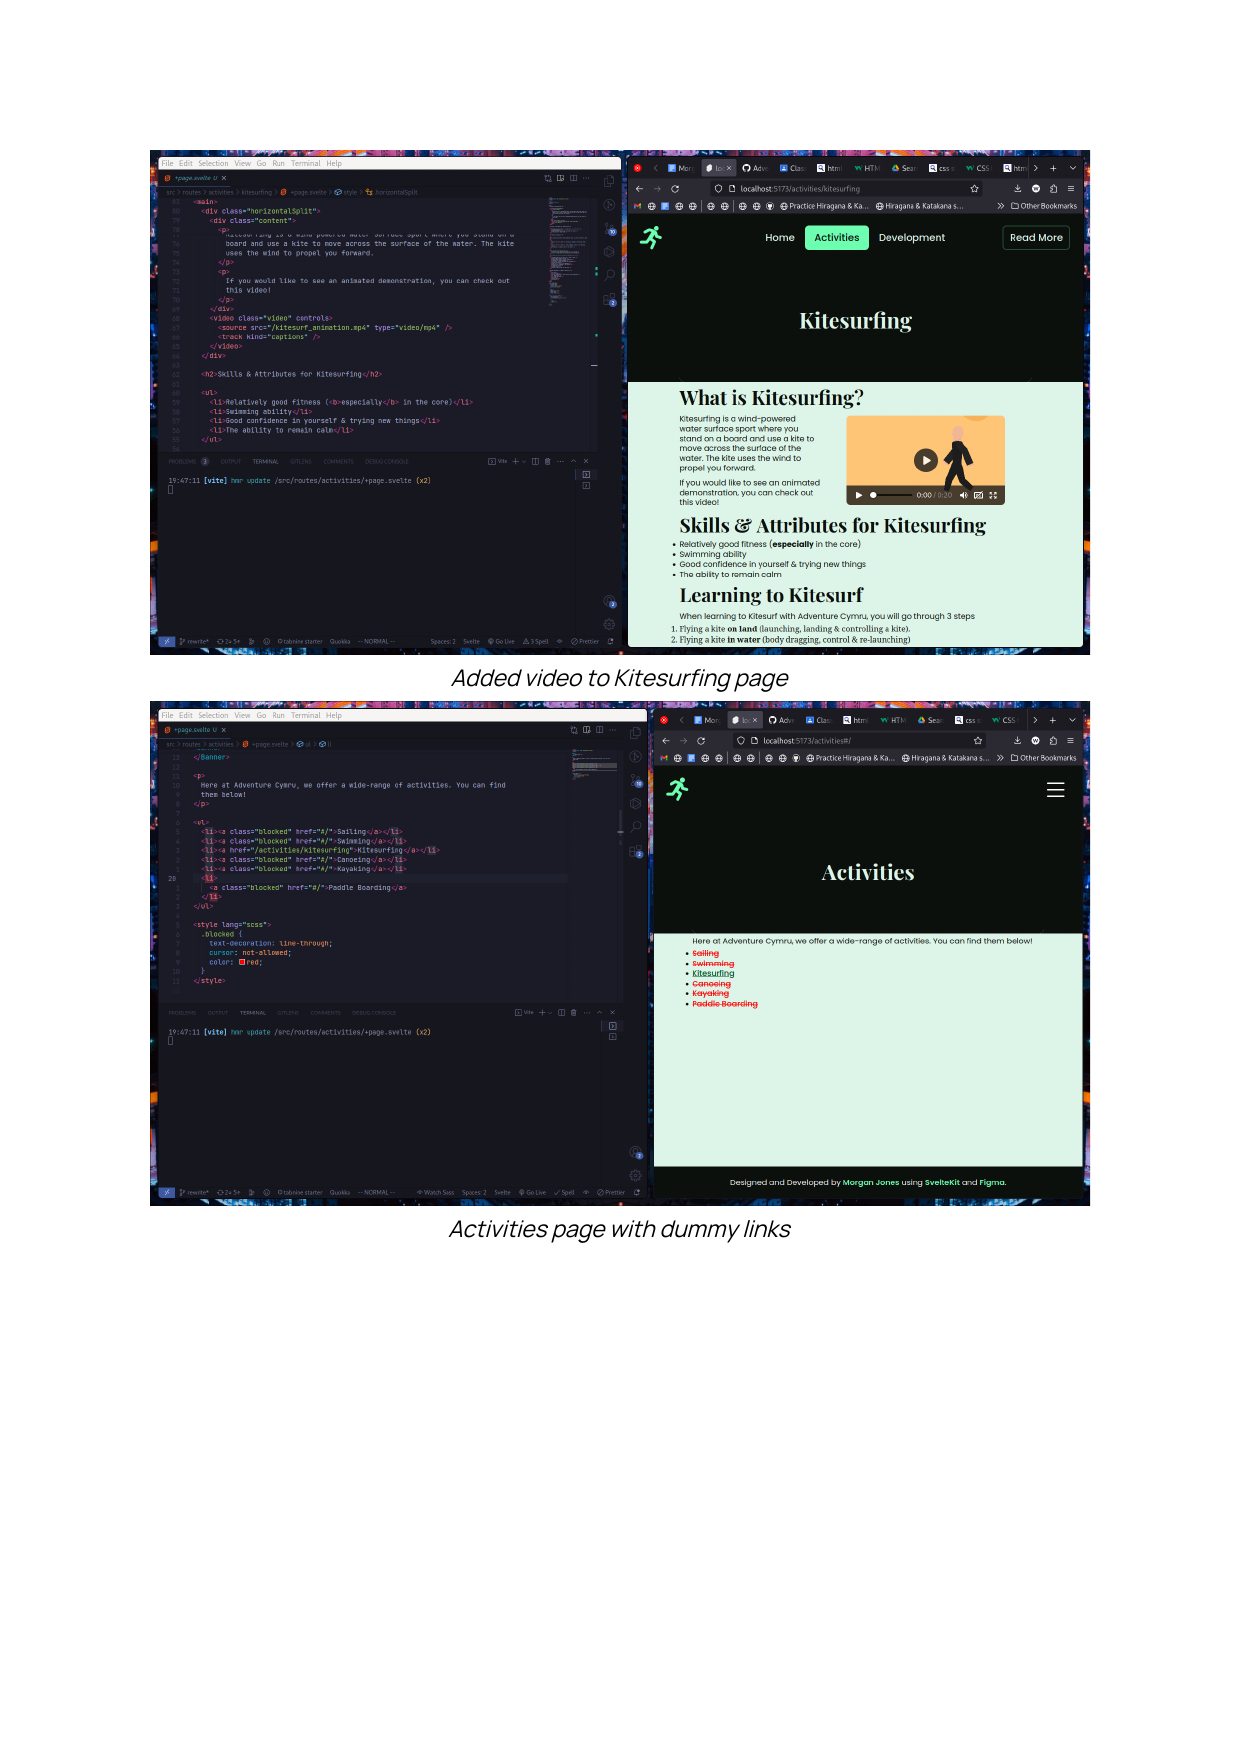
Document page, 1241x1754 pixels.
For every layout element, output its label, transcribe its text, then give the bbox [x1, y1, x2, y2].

text Activities page with dummy links [150, 1213, 1090, 1244]
text Added video to Kitesurfing page [150, 662, 1090, 693]
picture [150, 150, 1091, 655]
picture [150, 701, 1091, 1206]
